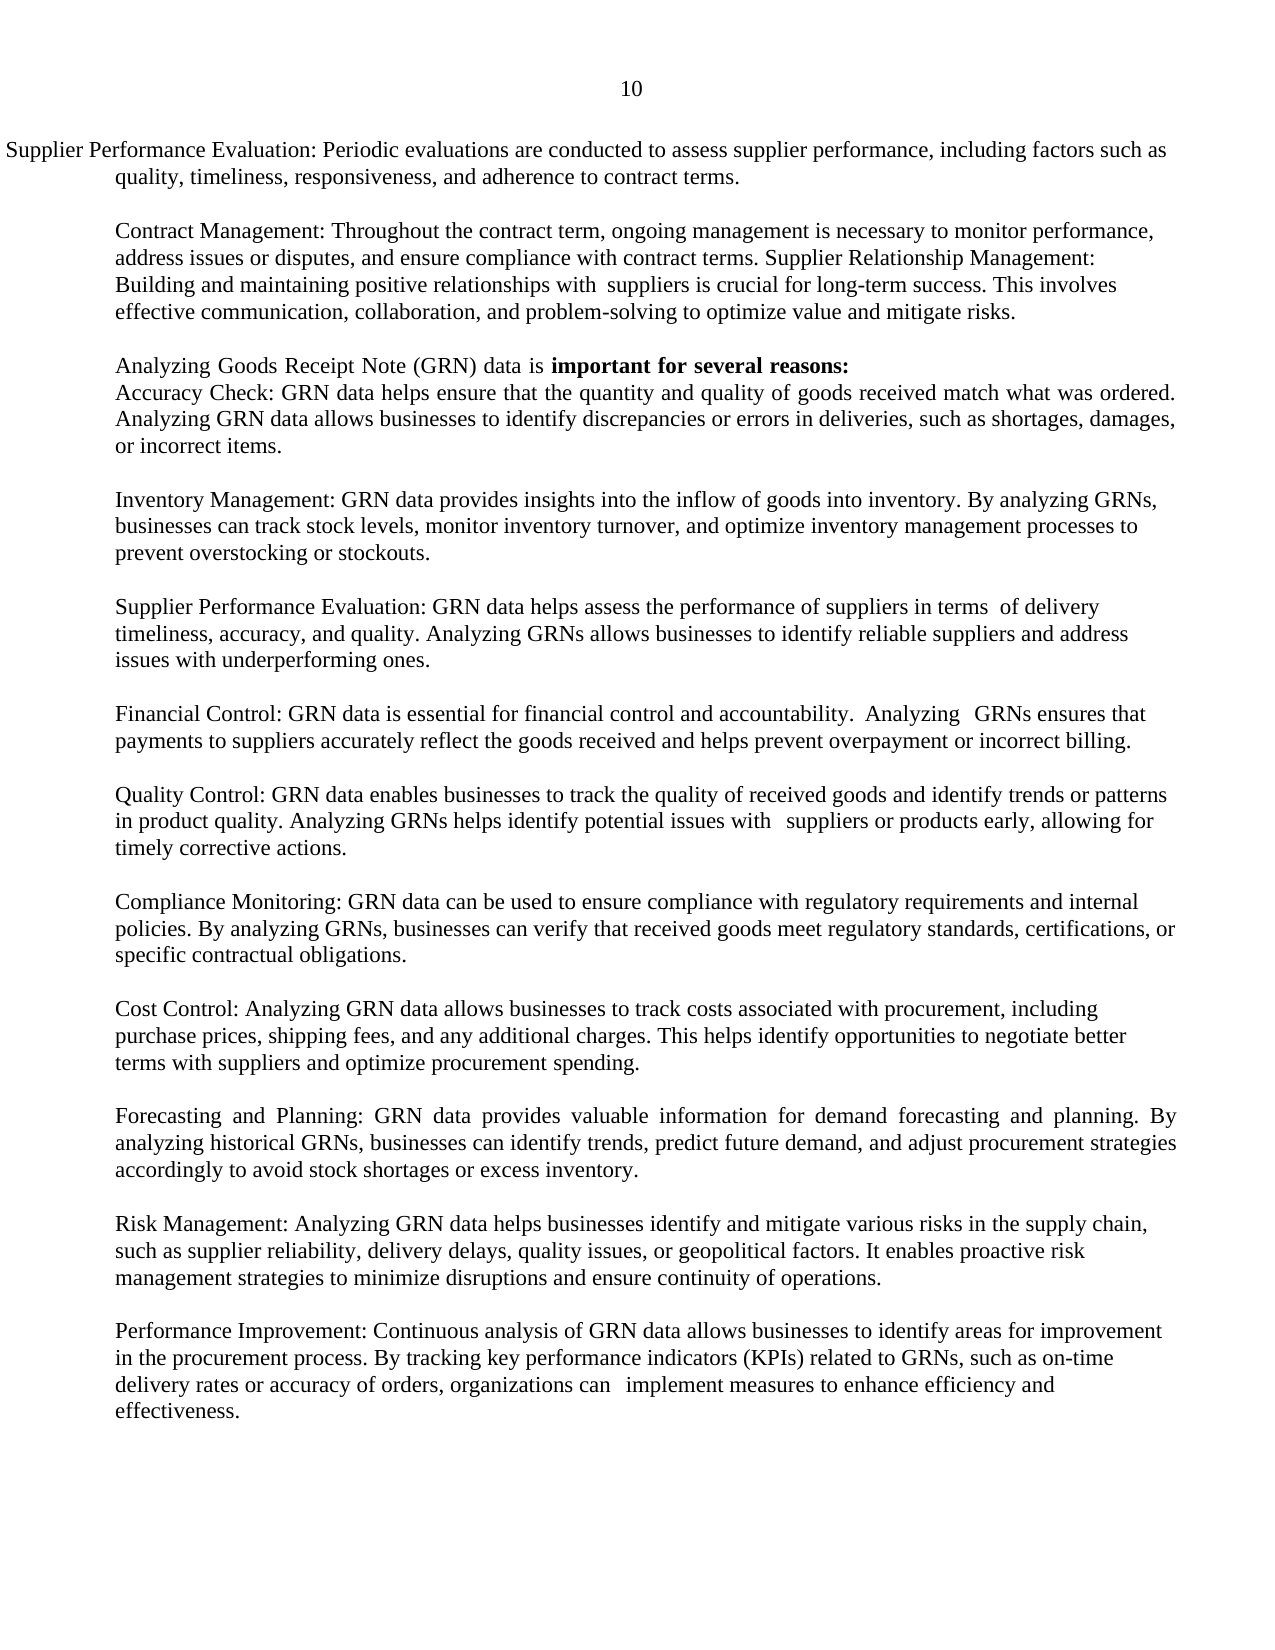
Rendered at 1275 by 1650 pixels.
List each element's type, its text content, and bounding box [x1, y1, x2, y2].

text Accuracy Check: GRN data helps ensure that the quantity and quality of goods received match what was ordered. Analyzing GRN data allows businesses to identify discrepancies or errors in deliveries, such as shortages, damages, or incorrect items. [115, 379, 1178, 458]
text Risk Management: Analyzing GRN data helps businesses identify and mitigate various risks in the supply chain, such as supplier reliability, delivery delays, quality issues, or geopolitical factors. It enables proactive risk management strategies to minimize disruptions and ensure continuity of operations. [115, 1209, 1178, 1290]
text Contract Management: Throughout the contract term, ongoing management is necessary to monitor performance, address issues or disputes, and ensure compliance with contract terms. Supplier Relationship Management: Building and maintaining positive relationships with suppliers is crucial for long-term success. This involves effective communication, collaboration, and problem-solving to optimize value and mitigate risks. [115, 217, 1178, 324]
text Supplier Performance Evaluation: GRN data helps assess the performance of suppliers in terms of delivery timeliness, accuracy, and quality. Analyzing GRNs allows businesses to identify reliable suppliers and address issues with underperforming ones. [115, 593, 1178, 672]
text Quality Control: GRN data enables businesses to track the quality of received goods and identify trends or patterns in product quality. Analyzing GRNs helps identify potential issues with suppliers or products early, allowing for timely corrective actions. [115, 781, 1178, 861]
text Cost Control: Analyzing GRN data allows businesses to track costs associated with procurement, including purchase prices, shipping fees, and any additional charges. This helps identify opportunities to negotiate better terms with suppliers and optimize procurement spending. [115, 995, 1178, 1075]
text Analyzing Goods Receipt Note (GRN) data is important for several reasons: [115, 352, 1178, 378]
text Financial Control: GRN data is essential for financial control and accountability. Analyzing GRNs ensures that payments to suppliers accurately reflect the goods received and helps prevent overpayment or incorrect billing. [115, 700, 1178, 753]
text Forecasting and Planning: GRN data provides valuable information for demand forecasting and planning. By analyzing historical GRNs, businesses can identify trends, predict future demand, and adjust procurement strategies accordingly to avoid stock shortages or excess inventory. [115, 1103, 1178, 1182]
text Performance Improvement: Continuous analysis of GRN data allows businesses to identify areas for improvement in the procurement process. By tracking key performance indicators (KPIs) related to GRNs, such as on-time delivery rates or accuracy of orders, organizations can implement measures to enhance efficiency and effectiveness. [115, 1318, 1178, 1424]
text Compliance Monitoring: GRN data can be used to ensure compliance with regulatory requirements and internal policies. By analyzing GRNs, businesses can verify that received goods meet regulatory standards, certifications, or specific contractual obligations. [115, 888, 1178, 968]
text Inventory Management: GRN data provides insights into the inflow of goods into inventory. By analyzing GRNs, businesses can track stock levels, monitor inventory turnover, and optimize inventory management processes to prevent overstocking or stockouts. [115, 486, 1178, 565]
text Supplier Performance Evaluation: Periodic evaluations are conducted to assess supplier performance, including factors such as quality, timeliness, responsiveness, and adherence to contract terms. [5, 136, 1178, 189]
